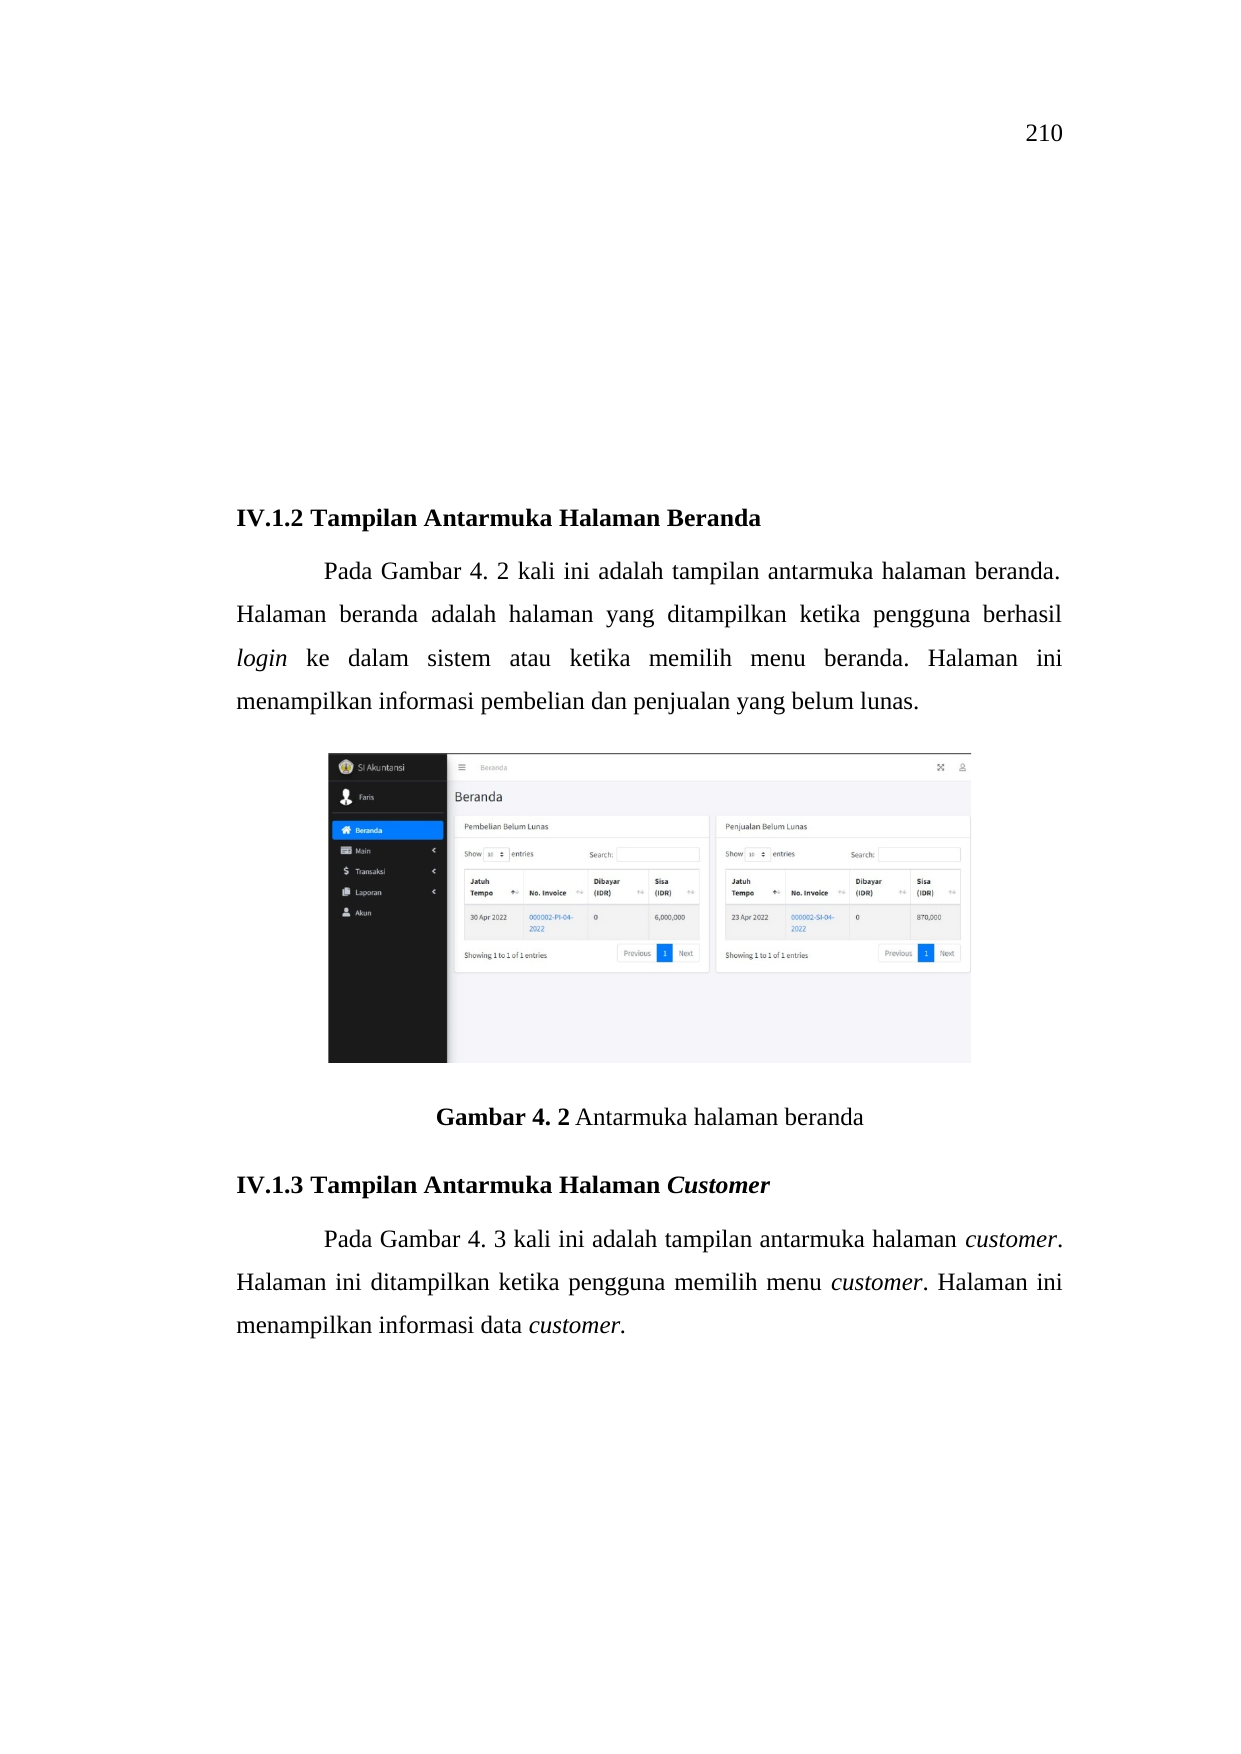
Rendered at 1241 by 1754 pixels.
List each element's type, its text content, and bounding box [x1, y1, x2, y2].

subtitle Tampilan Antarmuka Halaman Customer [236, 1170, 1063, 1199]
text Gambar 4. 2 Antarmuka halaman beranda [236, 1102, 1063, 1131]
picture [328, 753, 972, 1063]
text Pada Gambar 4. 3 kali ini adalah tampilan antarmuka halaman customer. Halaman ini ditampilkan ketika pengguna memilih menu customer. Halaman ini menampilkan informasi data customer. [236, 1224, 1063, 1339]
text Pada Gambar 4. 2 kali ini adalah tampilan antarmuka halaman beranda. Halaman beranda adalah halaman yang ditampilkan ketika pengguna berhasil login ke dalam sistem atau ketika memilih menu beranda. Halaman ini menampilkan informasi pembelian dan penjualan yang belum lunas. [236, 556, 1063, 714]
subtitle Tampilan Antarmuka Halaman Beranda [236, 503, 1063, 531]
